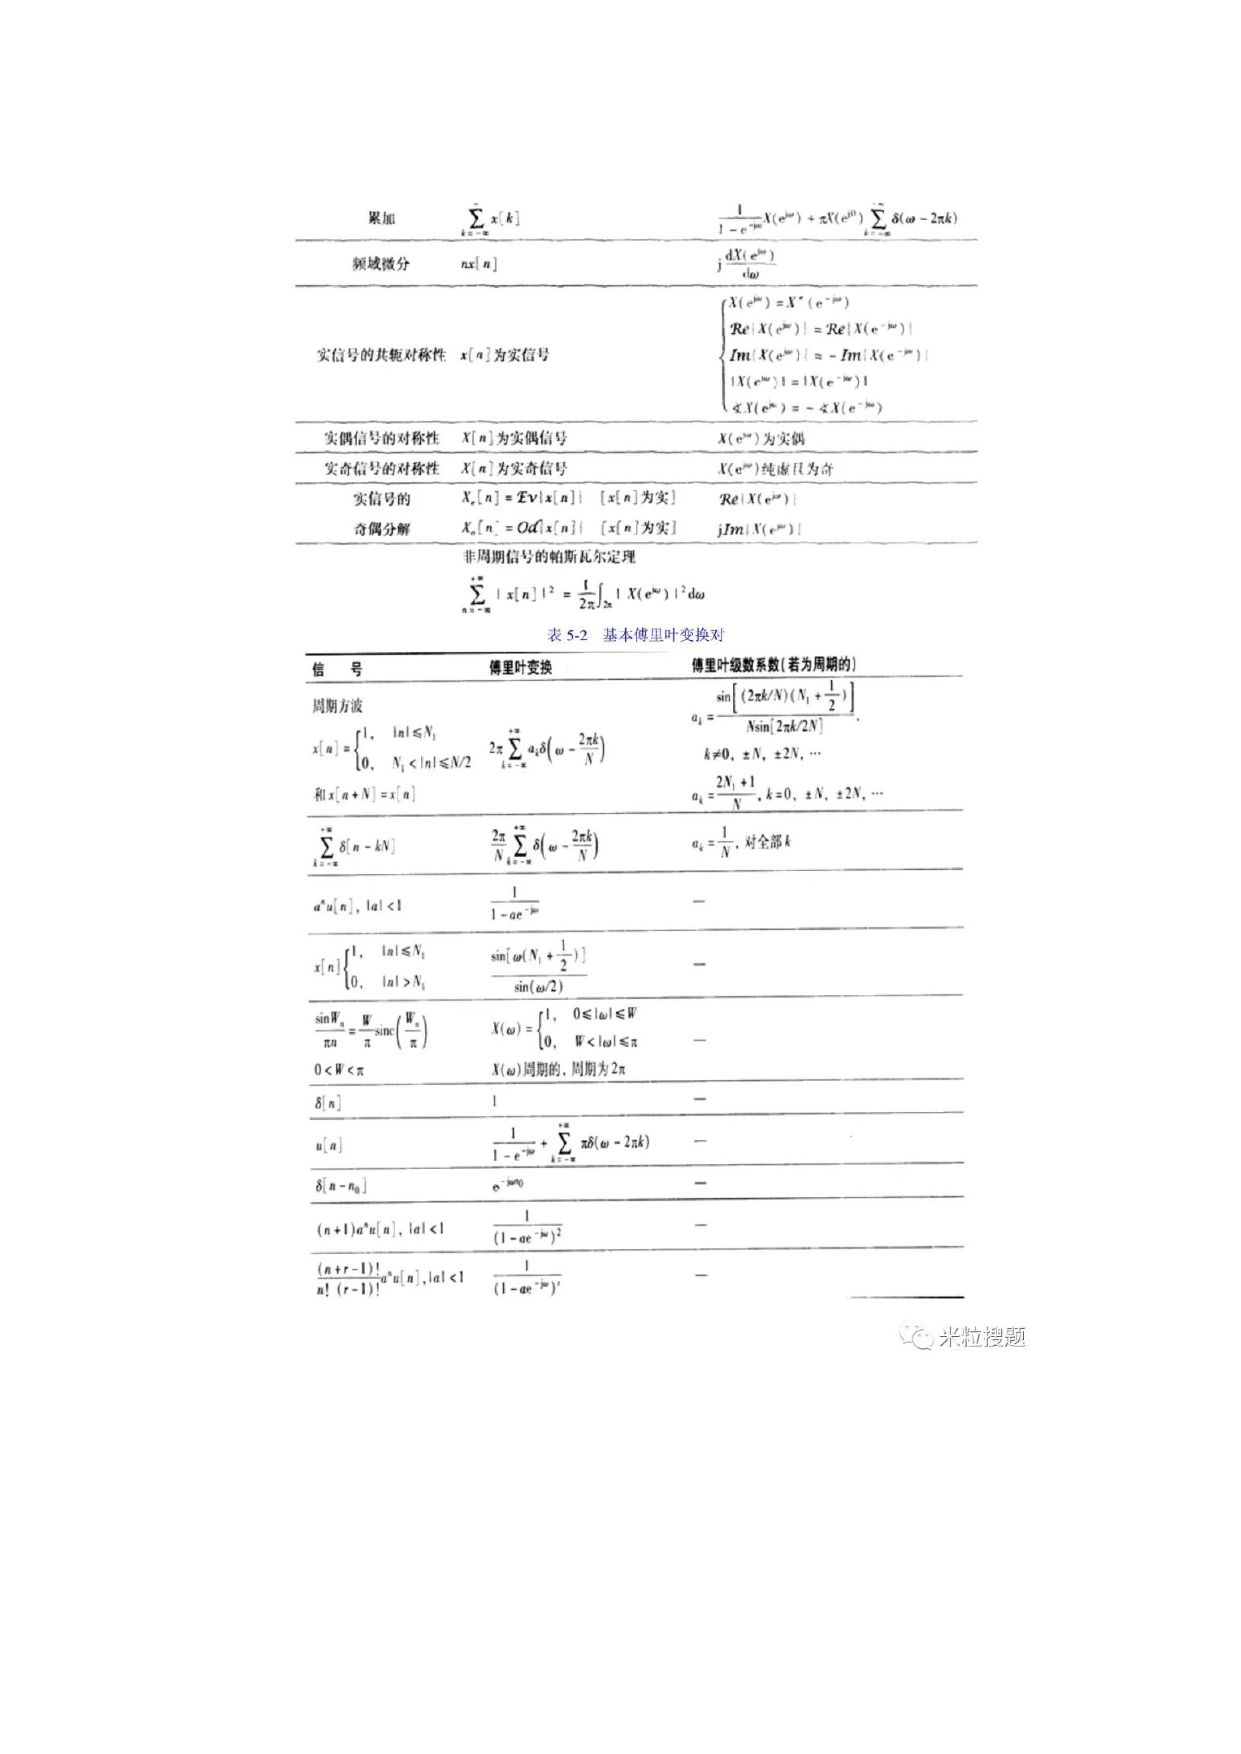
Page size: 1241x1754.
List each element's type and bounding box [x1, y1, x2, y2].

picture [187, 152, 1053, 1375]
